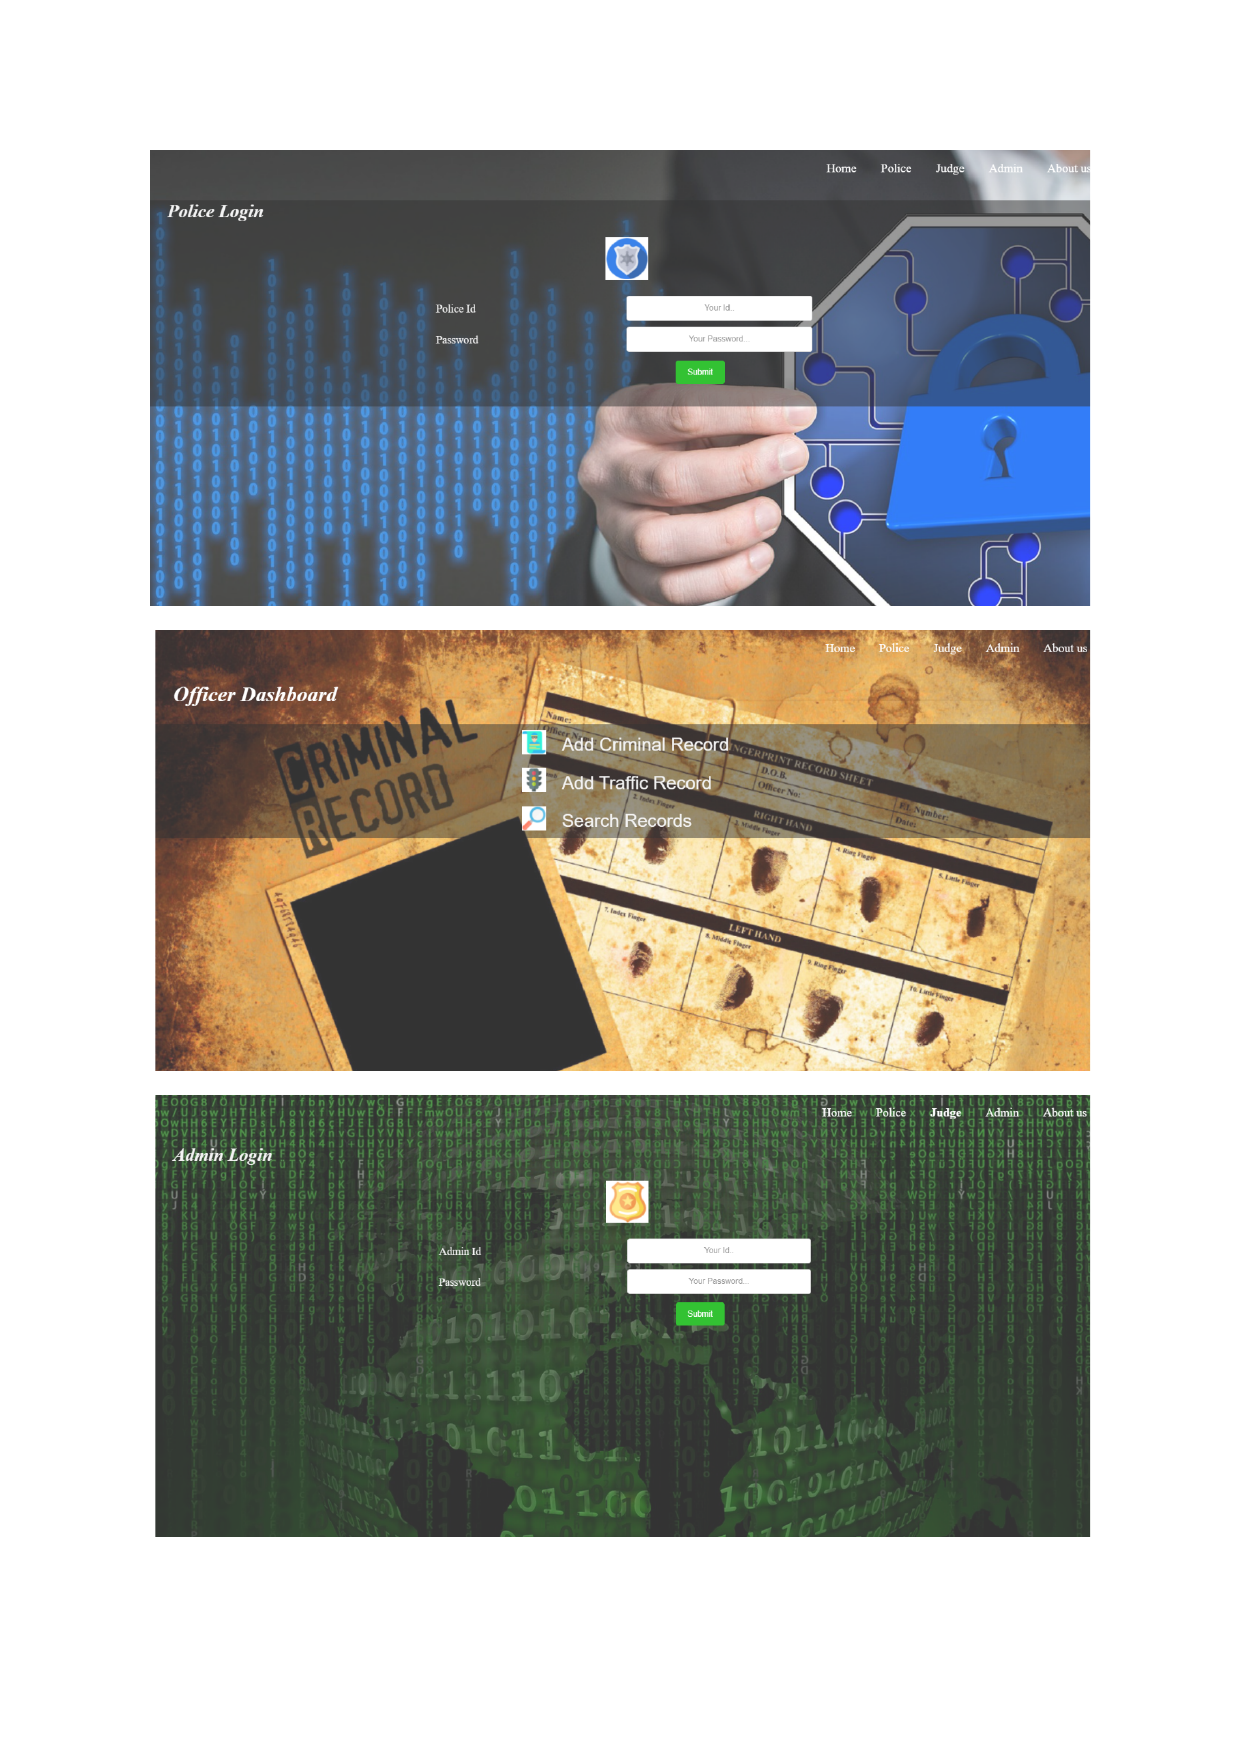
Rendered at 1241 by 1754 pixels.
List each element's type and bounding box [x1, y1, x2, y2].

picture [150, 150, 1091, 606]
picture [150, 630, 1091, 1071]
picture [150, 1095, 1091, 1537]
